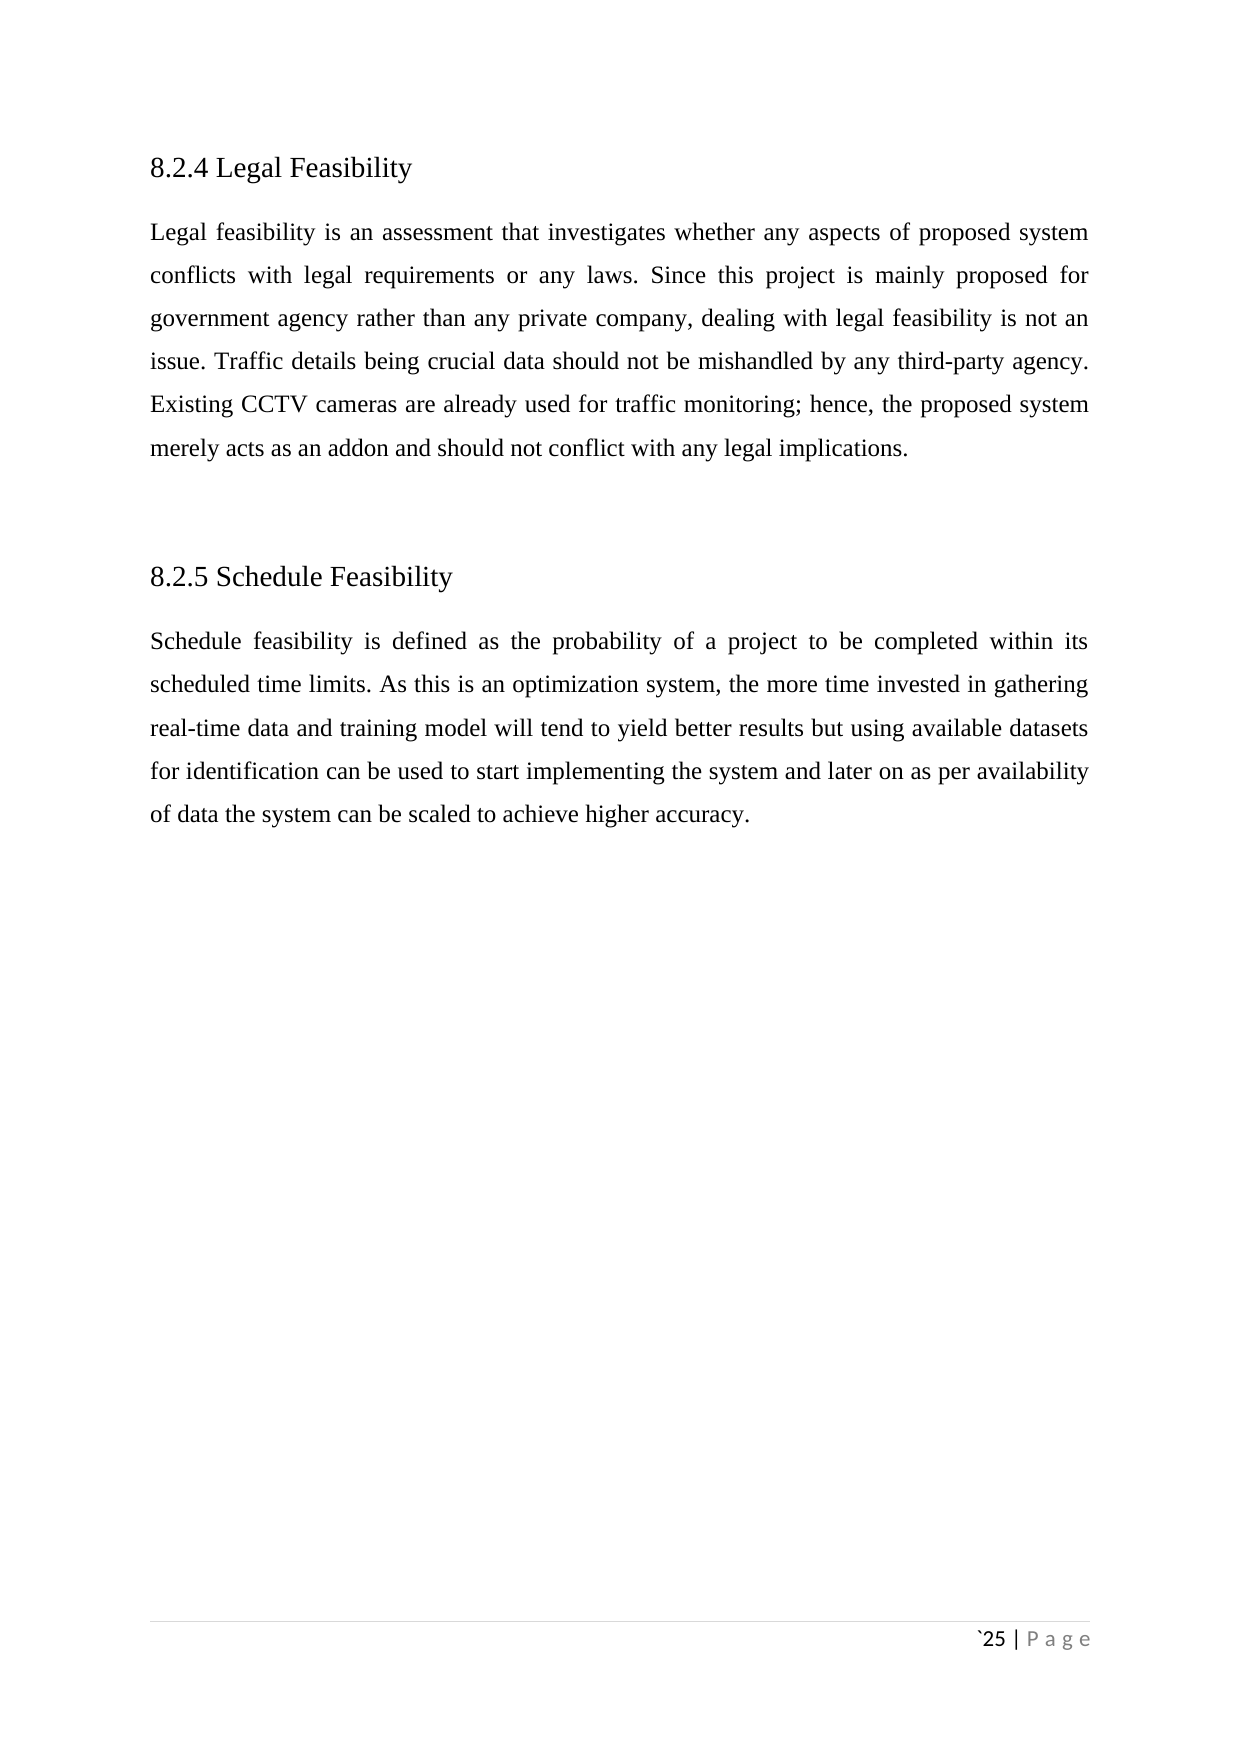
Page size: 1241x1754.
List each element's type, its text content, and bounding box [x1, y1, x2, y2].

text Schedule feasibility is defined as the probability of a project to be completed within its scheduled time limits. As this is an optimization system, the more time invested in gathering real-time data and training model will tend to yield better results but using available datasets for identification can be used to start implementing the system and later on as per availability of data the system can be scaled to achieve higher accuracy. [150, 626, 1090, 828]
text 8.2.4 Legal Feasibility [150, 150, 1090, 183]
text Legal feasibility is an assessment that investigates whether any aspects of proposed system conflicts with legal requirements or any laws. Since this project is mainly proposed for government agency rather than any private company, dealing with legal feasibility is not an issue. Traffic details being crucial data should not be mishandled by any third-party agency. Existing CCTV cameras are already used for traffic monitoring; hence, the proposed system merely acts as an addon and should not conflict with any legal implications. [150, 217, 1090, 461]
text 8.2.5 Schedule Feasibility [150, 559, 1090, 593]
